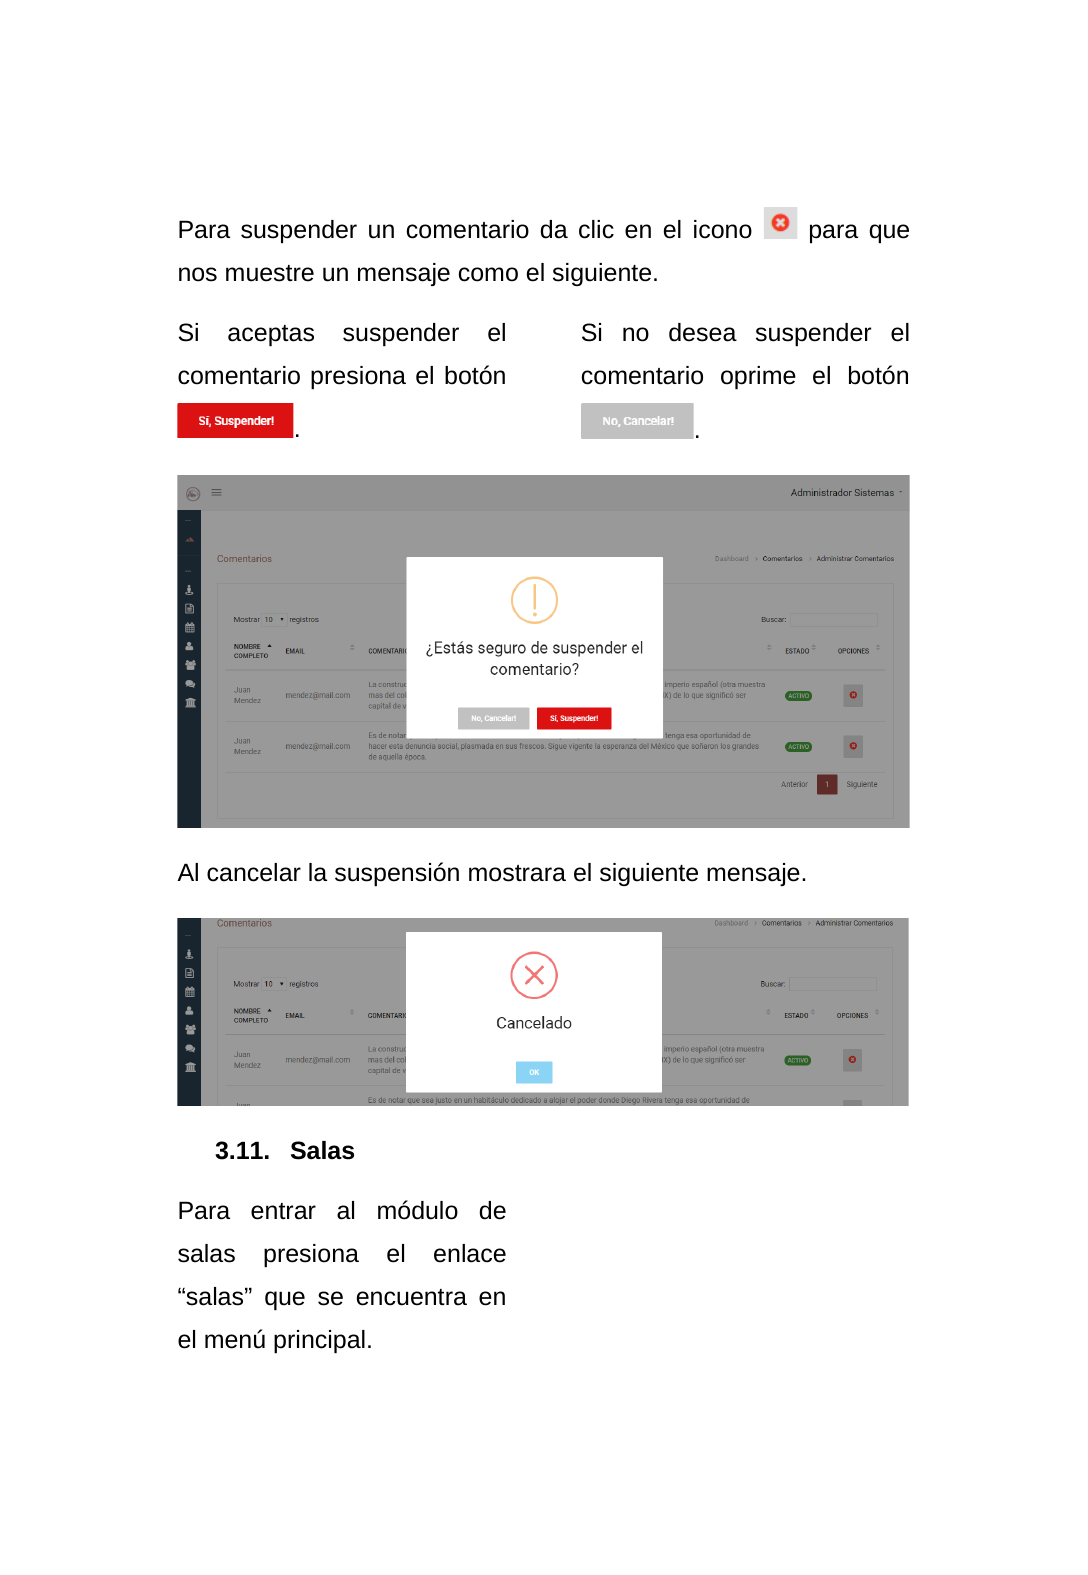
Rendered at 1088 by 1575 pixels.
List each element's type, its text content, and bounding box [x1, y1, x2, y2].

picture [763, 207, 798, 239]
text Para entrar al módulo de salas presiona el enlace “salas” que se encuentra en el menú principal. [177, 1196, 507, 1354]
text Si aceptas suspender el comentario presiona el botón. [177, 318, 507, 443]
picture [580, 403, 694, 439]
text Al cancelar la suspensión mostrara el siguiente mensaje. [177, 858, 910, 887]
picture [177, 475, 910, 828]
picture [177, 918, 909, 1106]
text Para suspender un comentario da clic en el icono para que nos muestre un mensaje como el siguiente. [177, 207, 910, 287]
picture [177, 403, 294, 438]
text Si no desea suspender el comentario oprime el botón. [581, 318, 910, 444]
list Salas [215, 1136, 910, 1165]
